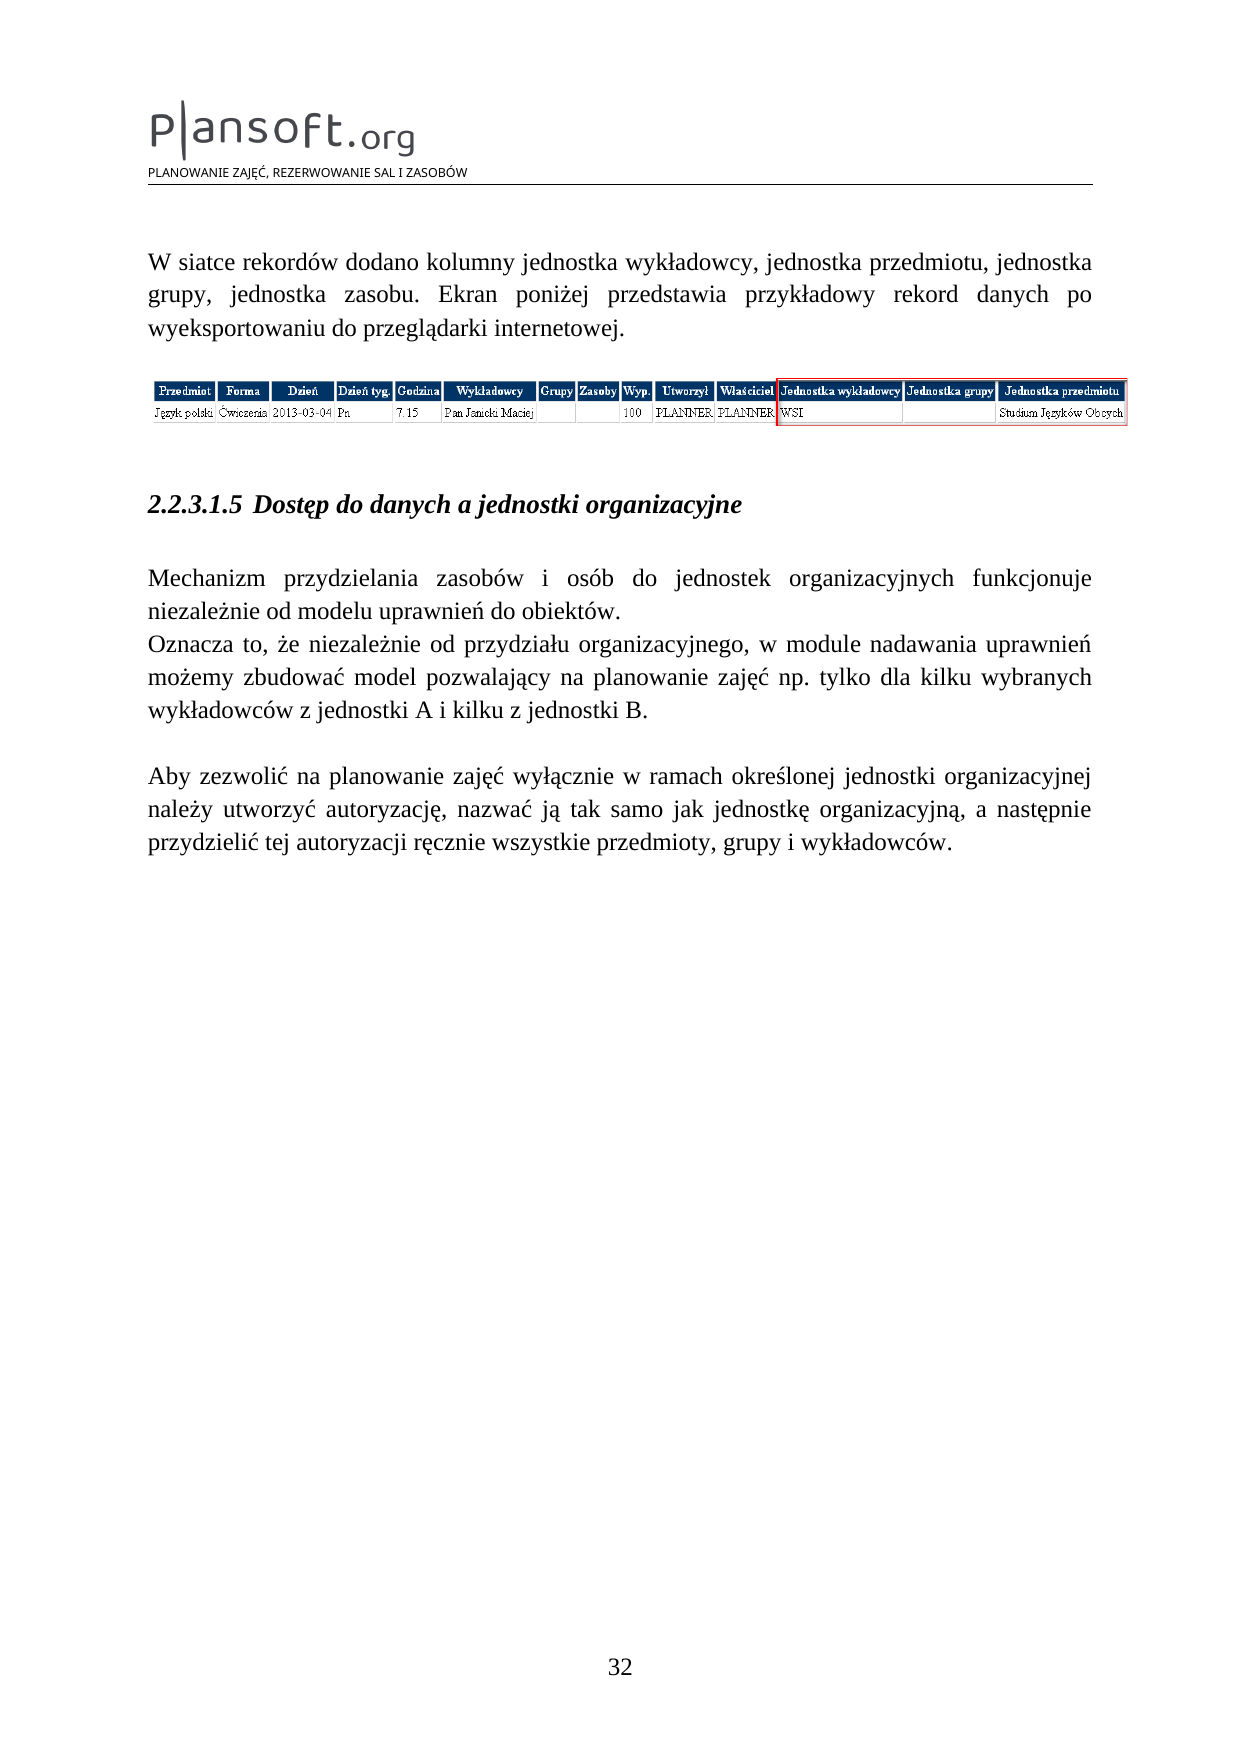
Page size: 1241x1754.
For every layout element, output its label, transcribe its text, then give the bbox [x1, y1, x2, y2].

picture [147, 378, 1128, 426]
text Oznacza to, że niezależnie od przydziału organizacyjnego, w module nadawania uprawnień możemy zbudować model pozwalający na planowanie zajęć np. tylko dla kilku wybranych wykładowców z jednostki A i kilku z jednostki B. [148, 629, 1093, 724]
subtitle Dostęp do danych a jednostki organizacyjne [148, 488, 1093, 519]
text Mechanizm przydzielania zasobów i osób do jednostek organizacyjnych funkcjonuje niezależnie od modelu uprawnień do obiektów. [148, 563, 1093, 624]
picture [147, 73, 418, 165]
text W siatce rekordów dodano kolumny jednostka wykładowcy, jednostka przedmiotu, jednostka grupy, jednostka zasobu. Ekran poniżej przedstawia przykładowy rekord danych po wyeksportowaniu do przeglądarki internetowej. [148, 247, 1093, 341]
text Aby zezwolić na planowanie zajęć wyłącznie w ramach określonej jednostki organizacyjnej należy utworzyć autoryzację, nazwać ją tak samo jak jednostkę organizacyjną, a następnie przydzielić tej autoryzacji ręcznie wszystkie przedmioty, grupy i wykładowców. [148, 761, 1093, 856]
